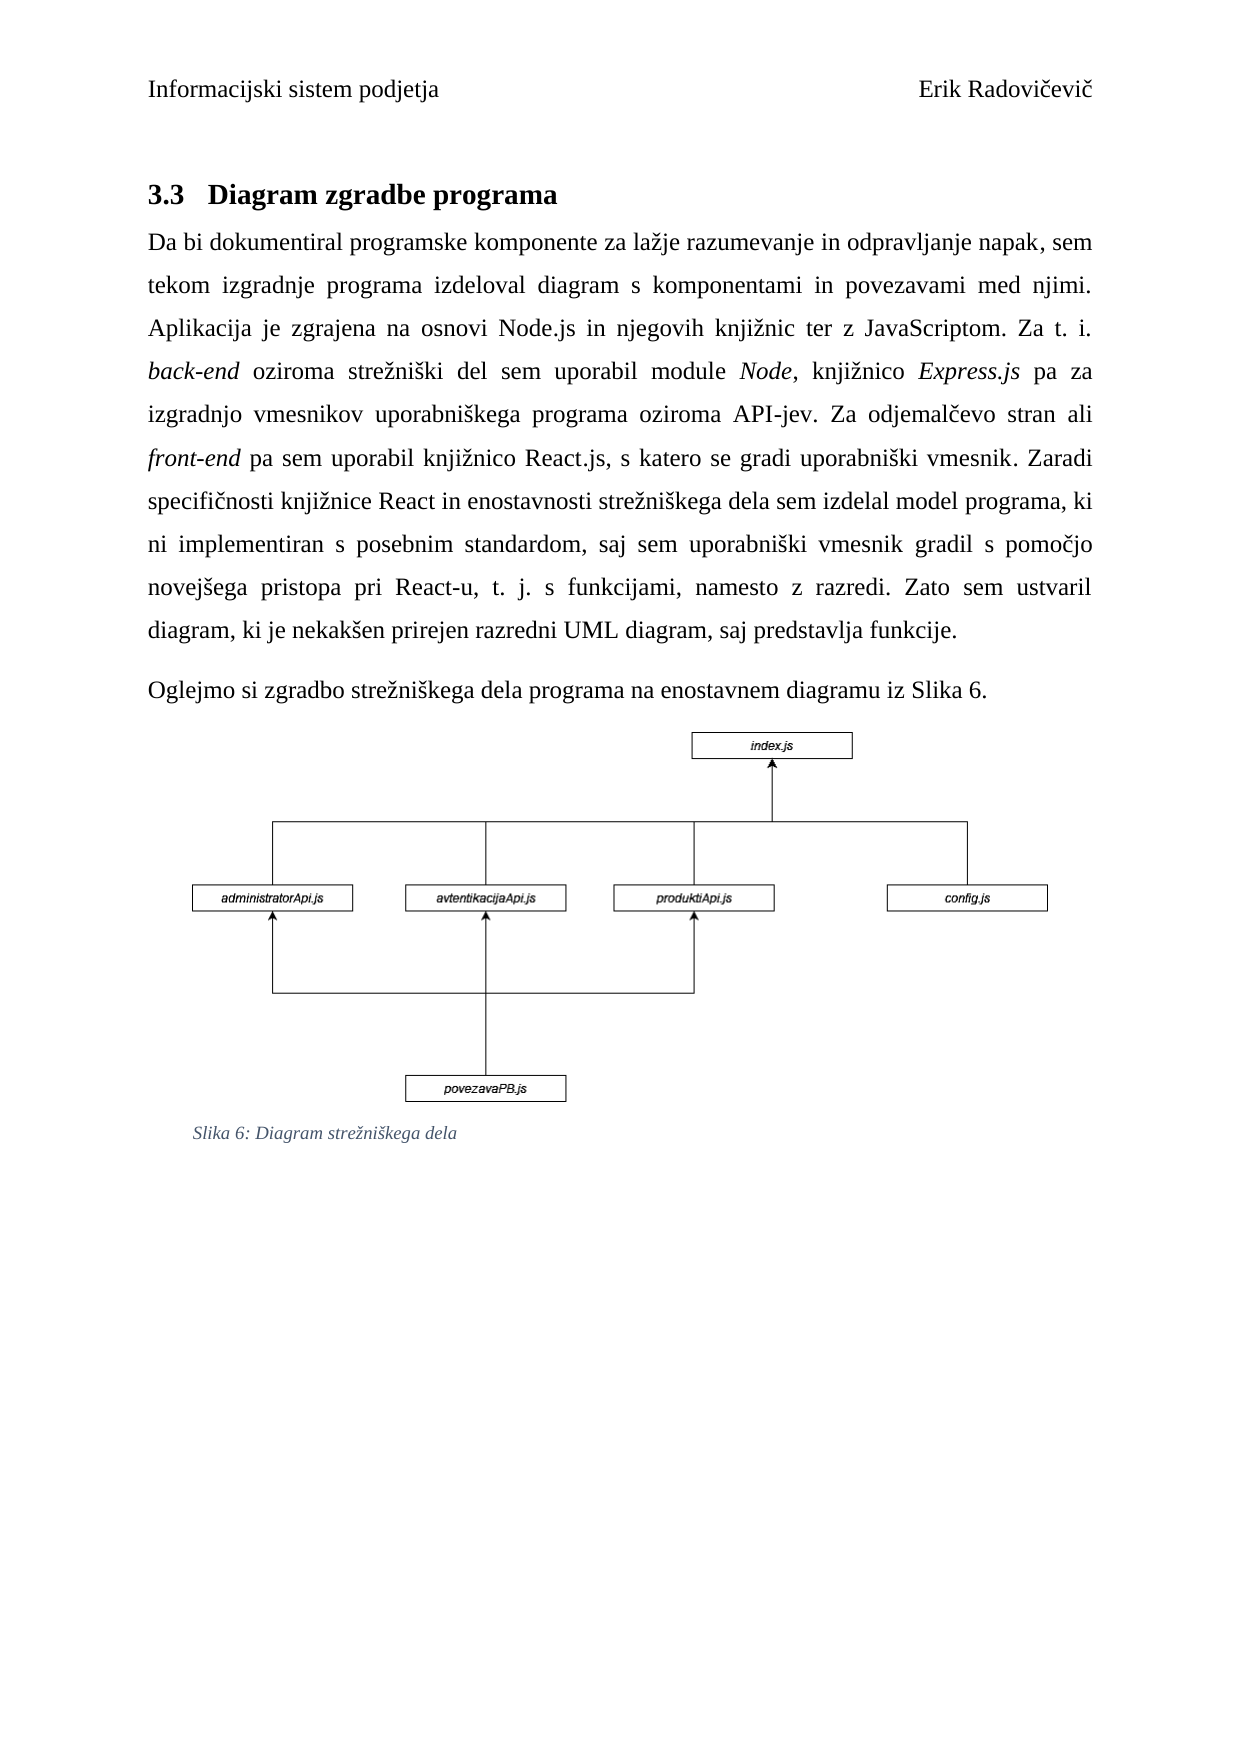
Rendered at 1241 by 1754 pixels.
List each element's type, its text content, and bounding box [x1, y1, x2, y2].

text Oglejmo si zgradbo strežniškega dela programa na enostavnem diagramu iz Slika 6. [148, 675, 1093, 704]
subtitle Diagram zgradbe programa [148, 177, 1093, 210]
picture [192, 732, 1048, 1102]
text Da bi dokumentiral programske komponente za lažje razumevanje in odpravljanje napak, sem tekom izgradnje programa izdeloval diagram s komponentami in povezavami med njimi. Aplikacija je zgrajena na osnovi Node.js in njegovih knjižnic ter z JavaScriptom. Za t. i. back-end oziroma strežniški del sem uporabil module Node, knjižnico Express.js pa za izgradnjo vmesnikov uporabniškega programa oziroma API-jev. Za odjemalčevo stran ali front-end pa sem uporabil knjižnico React.js, s katero se gradi uporabniški vmesnik. Zaradi specifičnosti knjižnice React in enostavnosti strežniškega dela sem izdelal model programa, ki ni implementiran s posebnim standardom, saj sem uporabniški vmesnik gradil s pomočjo novejšega pristopa pri React-u, t. j. s funkcijami, namesto z razredi. Zato sem ustvaril diagram, ki je nekakšen prirejen razredni UML diagram, saj predstavlja funkcije. [148, 227, 1093, 644]
